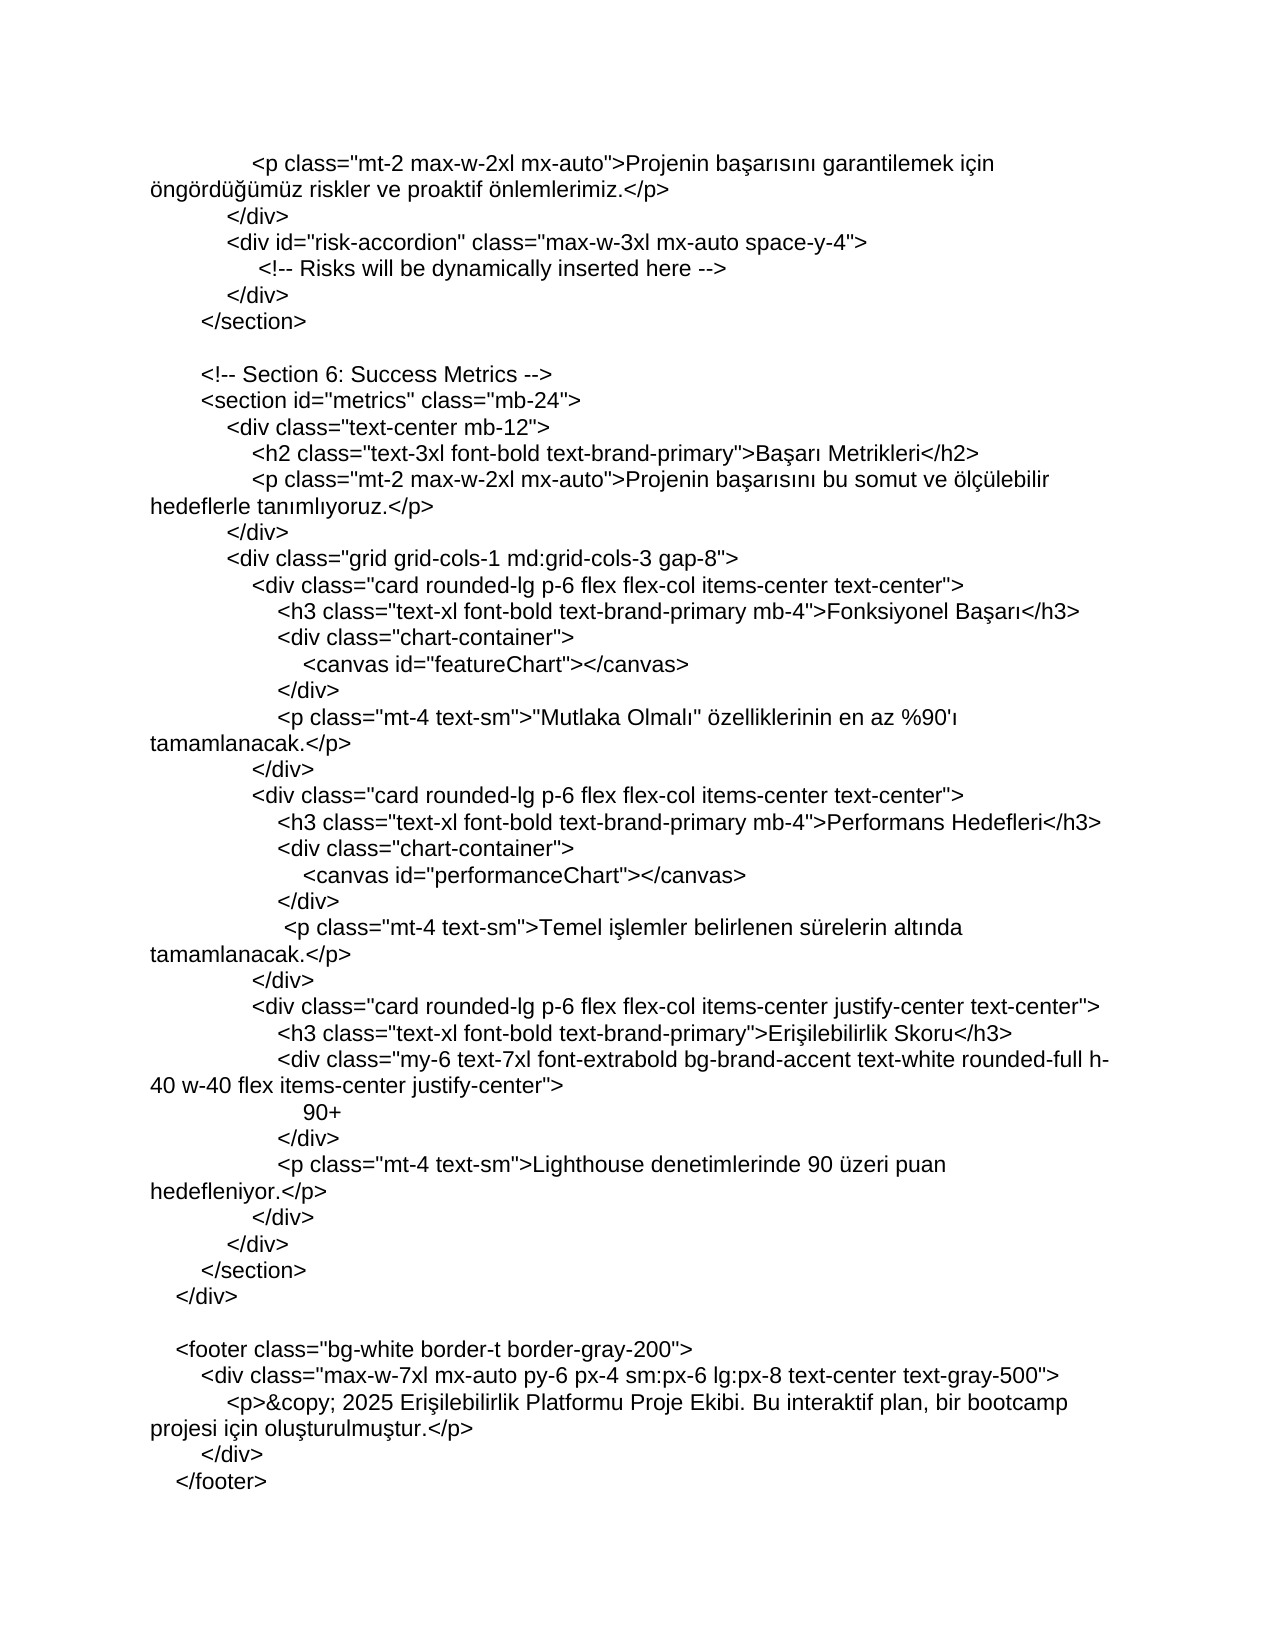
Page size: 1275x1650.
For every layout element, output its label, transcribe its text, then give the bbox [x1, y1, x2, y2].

text <div class="card rounded-lg p-6 flex flex-col items-center justify-center text-center"> [150, 993, 1125, 1020]
text <div class="text-center mb-12"> [150, 413, 1125, 440]
text </div> [150, 1204, 1125, 1231]
text </div> [150, 1231, 1125, 1257]
text <div class="grid grid-cols-1 md:grid-cols-3 gap-8"> [150, 545, 1125, 572]
text </div> [150, 1125, 1125, 1151]
text </div> [150, 203, 1125, 229]
text </div> [150, 519, 1125, 545]
text <div class="card rounded-lg p-6 flex flex-col items-center text-center"> [150, 572, 1125, 598]
text 90+ [150, 1099, 1125, 1125]
text <p class="mt-2 max-w-2xl mx-auto">Projenin başarısını garantilemek için öngördüğümüz riskler ve proaktif önlemlerimiz.</p> [150, 150, 1125, 203]
text <h3 class="text-xl font-bold text-brand-primary">Erişilebilirlik Skoru</h3> [150, 1020, 1125, 1046]
text <p class="mt-4 text-sm">"Mutlaka Olmalı" özelliklerinin en az %90'ı tamamlanacak.</p> [150, 703, 1125, 756]
text <div class="chart-container"> [150, 624, 1125, 651]
text </footer> [150, 1468, 1125, 1494]
text <!-- Section 6: Success Metrics --> [150, 361, 1125, 387]
text <p class="mt-4 text-sm">Lighthouse denetimlerinde 90 üzeri puan hedefleniyor.</p> [150, 1151, 1125, 1204]
text <canvas id="featureChart"></canvas> [150, 651, 1125, 677]
text </div> [150, 1441, 1125, 1468]
text </section> [150, 1257, 1125, 1283]
text <!-- Risks will be dynamically inserted here --> [150, 255, 1125, 282]
text </div> [150, 967, 1125, 993]
text </div> [150, 677, 1125, 703]
text </div> [150, 888, 1125, 914]
text </div> [150, 756, 1125, 782]
text </div> [150, 282, 1125, 308]
text <h2 class="text-3xl font-bold text-brand-primary">Başarı Metrikleri</h2> [150, 440, 1125, 466]
text <div class="my-6 text-7xl font-extrabold bg-brand-accent text-white rounded-full h-40 w-40 flex items-center justify-center"> [150, 1046, 1125, 1099]
text <h3 class="text-xl font-bold text-brand-primary mb-4">Fonksiyonel Başarı</h3> [150, 598, 1125, 624]
text </section> [150, 308, 1125, 334]
text <h3 class="text-xl font-bold text-brand-primary mb-4">Performans Hedefleri</h3> [150, 809, 1125, 835]
text </div> [150, 1283, 1125, 1309]
text <footer class="bg-white border-t border-gray-200"> [150, 1336, 1125, 1362]
text <div class="max-w-7xl mx-auto py-6 px-4 sm:px-6 lg:px-8 text-center text-gray-500"> [150, 1362, 1125, 1389]
text <canvas id="performanceChart"></canvas> [150, 862, 1125, 888]
text <p class="mt-4 text-sm">Temel işlemler belirlenen sürelerin altında tamamlanacak.</p> [150, 914, 1125, 967]
text <div class="chart-container"> [150, 835, 1125, 862]
text <div class="card rounded-lg p-6 flex flex-col items-center text-center"> [150, 782, 1125, 809]
text <p class="mt-2 max-w-2xl mx-auto">Projenin başarısını bu somut ve ölçülebilir hedeflerle tanımlıyoruz.</p> [150, 466, 1125, 519]
text <p>&copy; 2025 Erişilebilirlik Platformu Proje Ekibi. Bu interaktif plan, bir bootcamp projesi için oluşturulmuştur.</p> [150, 1389, 1125, 1441]
text <div id="risk-accordion" class="max-w-3xl mx-auto space-y-4"> [150, 229, 1125, 255]
text <section id="metrics" class="mb-24"> [150, 387, 1125, 413]
